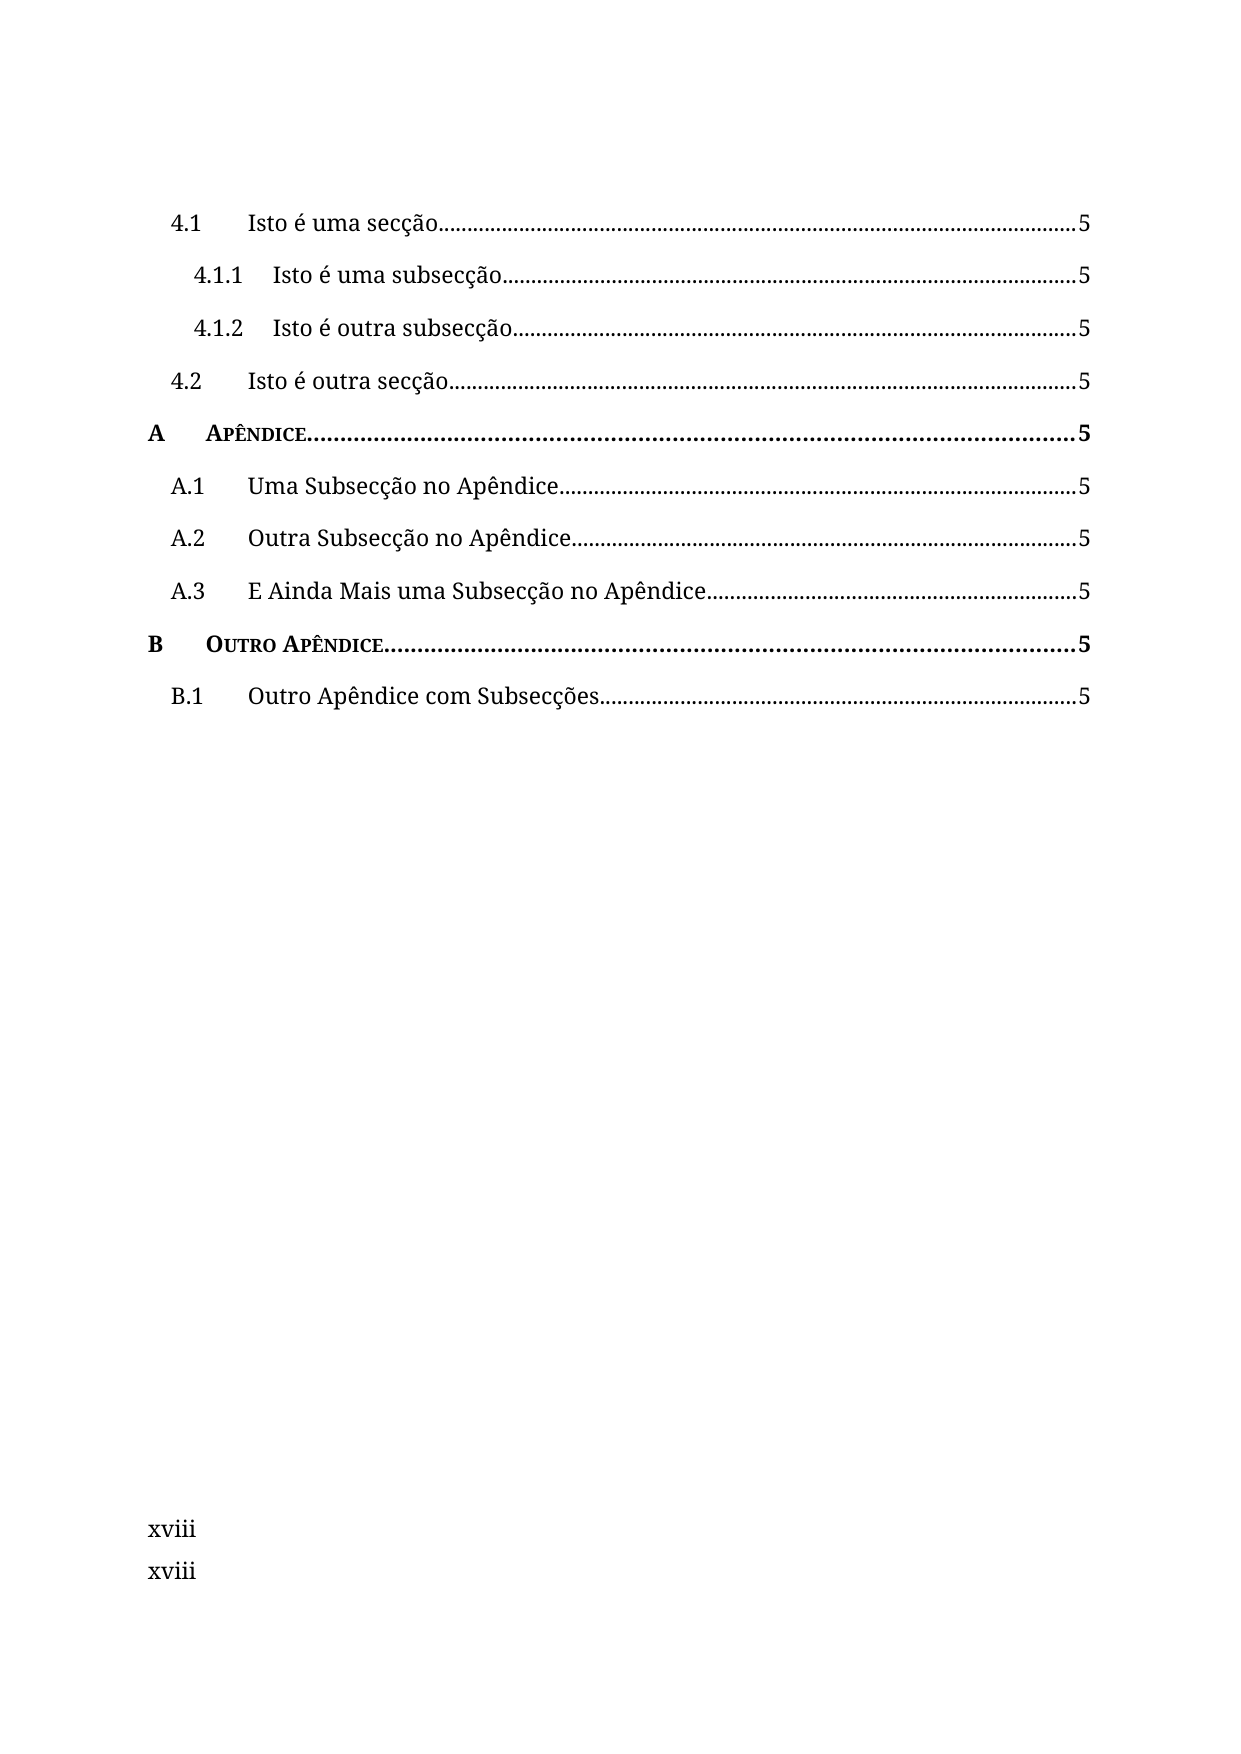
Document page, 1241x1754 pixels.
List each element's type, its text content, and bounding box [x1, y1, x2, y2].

text B Outro Apêndice 5 [148, 628, 1092, 659]
text 4.1 Isto é uma secção 5 [171, 207, 1092, 238]
text B.1 Outro Apêndice com Subsecções 5 [171, 680, 1092, 711]
text 4.2 Isto é outra secção 5 [171, 364, 1092, 396]
text 4.1.2 Isto é outra subsecção 5 [193, 312, 1092, 343]
text A.2 Outra Subsecção no Apêndice 5 [171, 522, 1092, 554]
text A.1 Uma Subsecção no Apêndice 5 [171, 470, 1092, 501]
text A Apêndice 5 [148, 417, 1092, 448]
text 4.1.1 Isto é uma subsecção 5 [193, 259, 1092, 291]
text A.3 E Ainda Mais uma Subsecção no Apêndice 5 [171, 575, 1092, 606]
